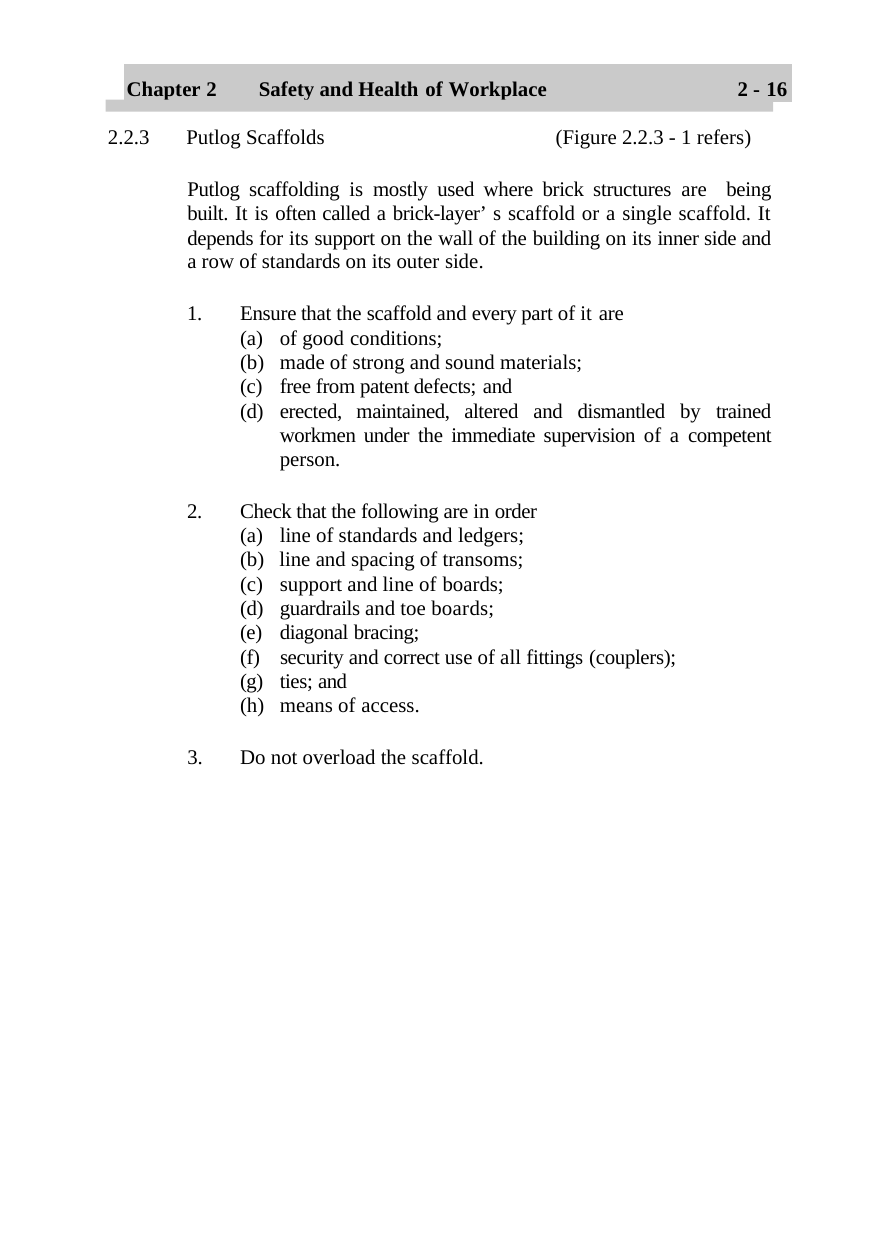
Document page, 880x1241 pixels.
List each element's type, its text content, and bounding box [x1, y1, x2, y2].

list diagonal bracing; [240, 620, 796, 644]
list made of strong and sound materials; [240, 350, 796, 374]
list ties; and [240, 669, 796, 693]
list Ensure that the scaffold and every part of it are [187, 301, 796, 325]
list guardrails and toe boards; [240, 596, 796, 620]
list Check that the following are in order ­ [187, 498, 796, 523]
list Putlog Scaffolds (Figure 2.2.3 - 1 refers) [108, 125, 796, 149]
list Do not overload the scaffold. [187, 745, 796, 769]
list security and correct use of all fittings (couplers); [240, 645, 796, 669]
list line of standards and ledgers; [240, 523, 796, 547]
list support and line of boards; [240, 572, 796, 596]
list free from patent defects; and [240, 374, 796, 398]
list erected, maintained, altered and dismantled by trained workmen under the immediate supervision of a competent person. [240, 399, 771, 471]
list line and spacing of transoms; [240, 547, 796, 571]
list means of access. [240, 693, 796, 717]
list of good conditions; [240, 326, 796, 350]
text Putlog scaffolding is mostly used where brick structures are being built. It is often called a brick-layer’ s scaffold or a single scaffold. It depends for its support on the wall of the building on its inner side and a row of standards on its outer side. [187, 177, 771, 273]
